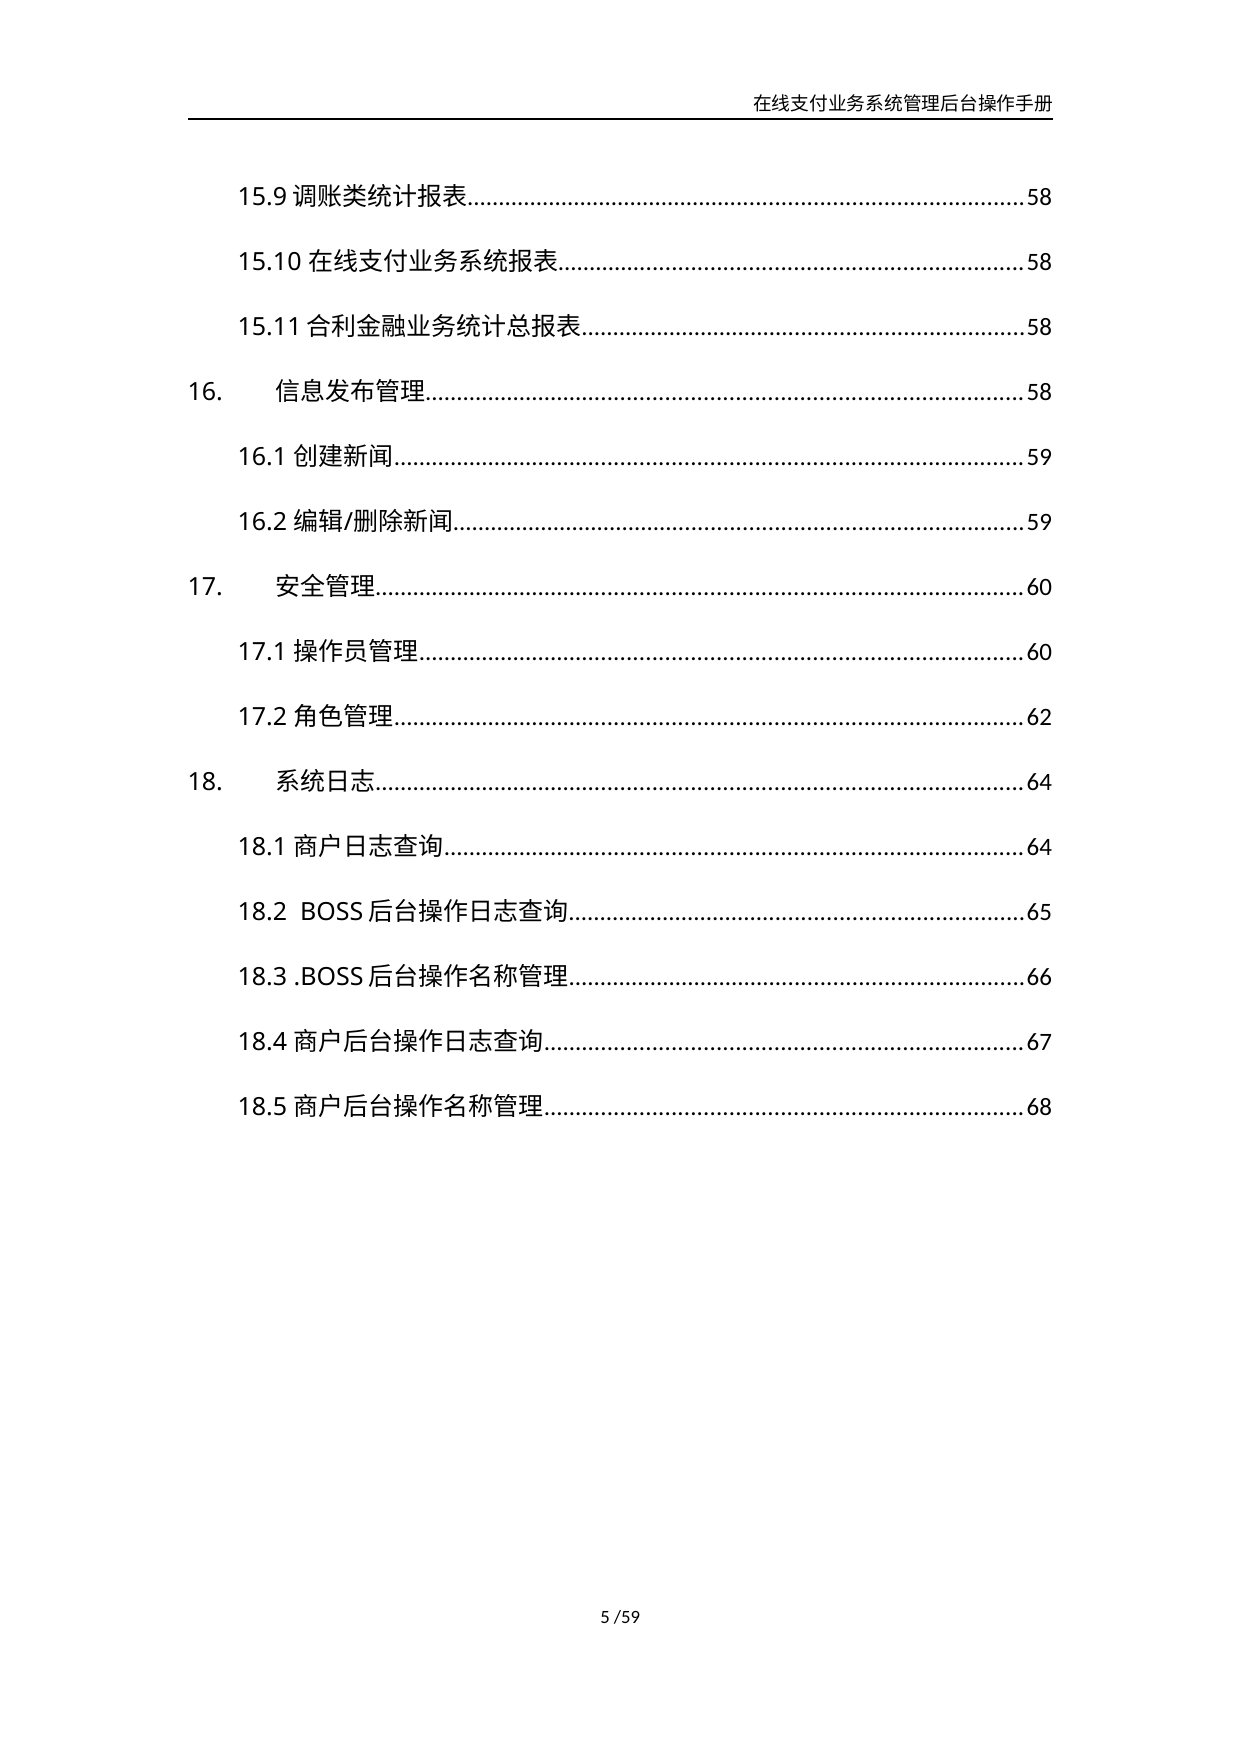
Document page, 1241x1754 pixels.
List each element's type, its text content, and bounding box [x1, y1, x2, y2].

text 17.1 操作员管理 60 [237, 617, 1053, 682]
text 15.9调账类统计报表 58 [237, 162, 1053, 227]
text 18. 系统日志 64 [187, 747, 1053, 812]
text 16. 信息发布管理 58 [187, 357, 1053, 422]
text 18.3 .BOSS后台操作名称管理 66 [237, 942, 1053, 1007]
text 15.11合利金融业务统计总报表 58 [237, 292, 1053, 357]
text 16.1 创建新闻 59 [237, 422, 1053, 487]
text 18.4 商户后台操作日志查询 67 [237, 1007, 1053, 1072]
text 17.2 角色管理 62 [237, 682, 1053, 747]
text 15.10 在线支付业务系统报表 58 [237, 227, 1053, 292]
text 18.2 BOSS后台操作日志查询 65 [237, 877, 1053, 942]
text 17. 安全管理 60 [187, 552, 1053, 617]
text 18.5 商户后台操作名称管理 68 [237, 1072, 1053, 1137]
text 16.2 编辑/删除新闻 59 [237, 487, 1053, 552]
text 18.1 商户日志查询 64 [237, 812, 1053, 877]
